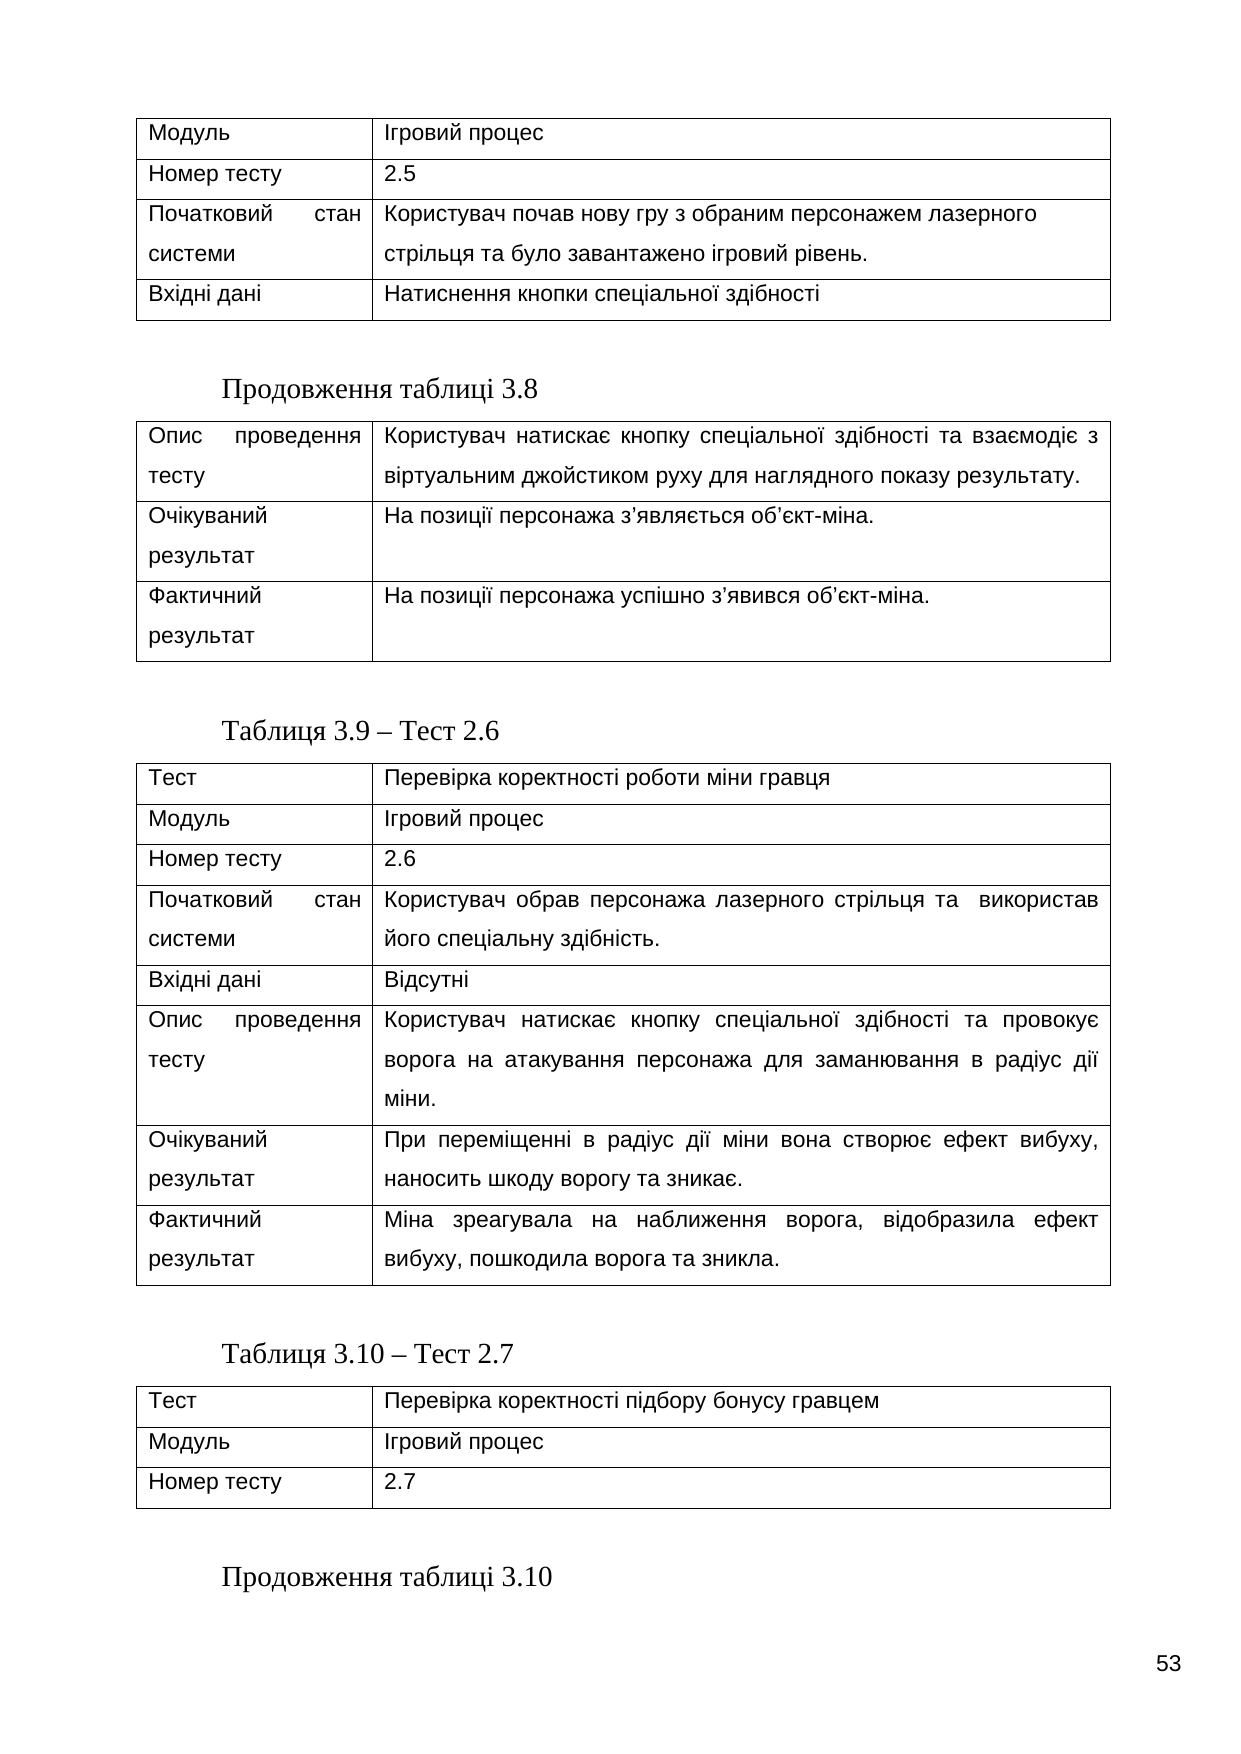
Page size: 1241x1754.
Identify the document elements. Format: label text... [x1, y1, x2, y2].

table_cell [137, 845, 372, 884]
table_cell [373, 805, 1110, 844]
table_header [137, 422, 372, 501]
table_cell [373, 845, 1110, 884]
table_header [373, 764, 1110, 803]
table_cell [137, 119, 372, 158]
text Таблиця 3.9 – Тест 2.6 [148, 713, 1181, 746]
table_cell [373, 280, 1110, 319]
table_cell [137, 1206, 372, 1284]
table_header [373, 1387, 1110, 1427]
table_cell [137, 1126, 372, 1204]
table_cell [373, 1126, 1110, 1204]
text Таблиця 3.10 – Тест 2.7 [148, 1336, 1181, 1369]
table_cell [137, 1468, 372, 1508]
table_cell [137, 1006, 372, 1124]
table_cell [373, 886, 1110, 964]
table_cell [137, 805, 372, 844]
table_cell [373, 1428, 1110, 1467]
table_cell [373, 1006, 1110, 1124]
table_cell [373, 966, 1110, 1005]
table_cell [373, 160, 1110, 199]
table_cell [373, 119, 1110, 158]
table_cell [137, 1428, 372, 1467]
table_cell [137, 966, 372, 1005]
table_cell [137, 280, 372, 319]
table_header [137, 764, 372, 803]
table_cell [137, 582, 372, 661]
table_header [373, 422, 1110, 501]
text Продовження таблиці 3.10 [148, 1559, 1181, 1593]
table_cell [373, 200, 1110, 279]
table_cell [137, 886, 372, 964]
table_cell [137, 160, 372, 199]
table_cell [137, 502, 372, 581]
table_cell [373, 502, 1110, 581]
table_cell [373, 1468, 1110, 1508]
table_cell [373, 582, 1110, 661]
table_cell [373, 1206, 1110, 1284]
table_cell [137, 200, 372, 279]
text Продовження таблиці 3.8 [148, 371, 1181, 404]
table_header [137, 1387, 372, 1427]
